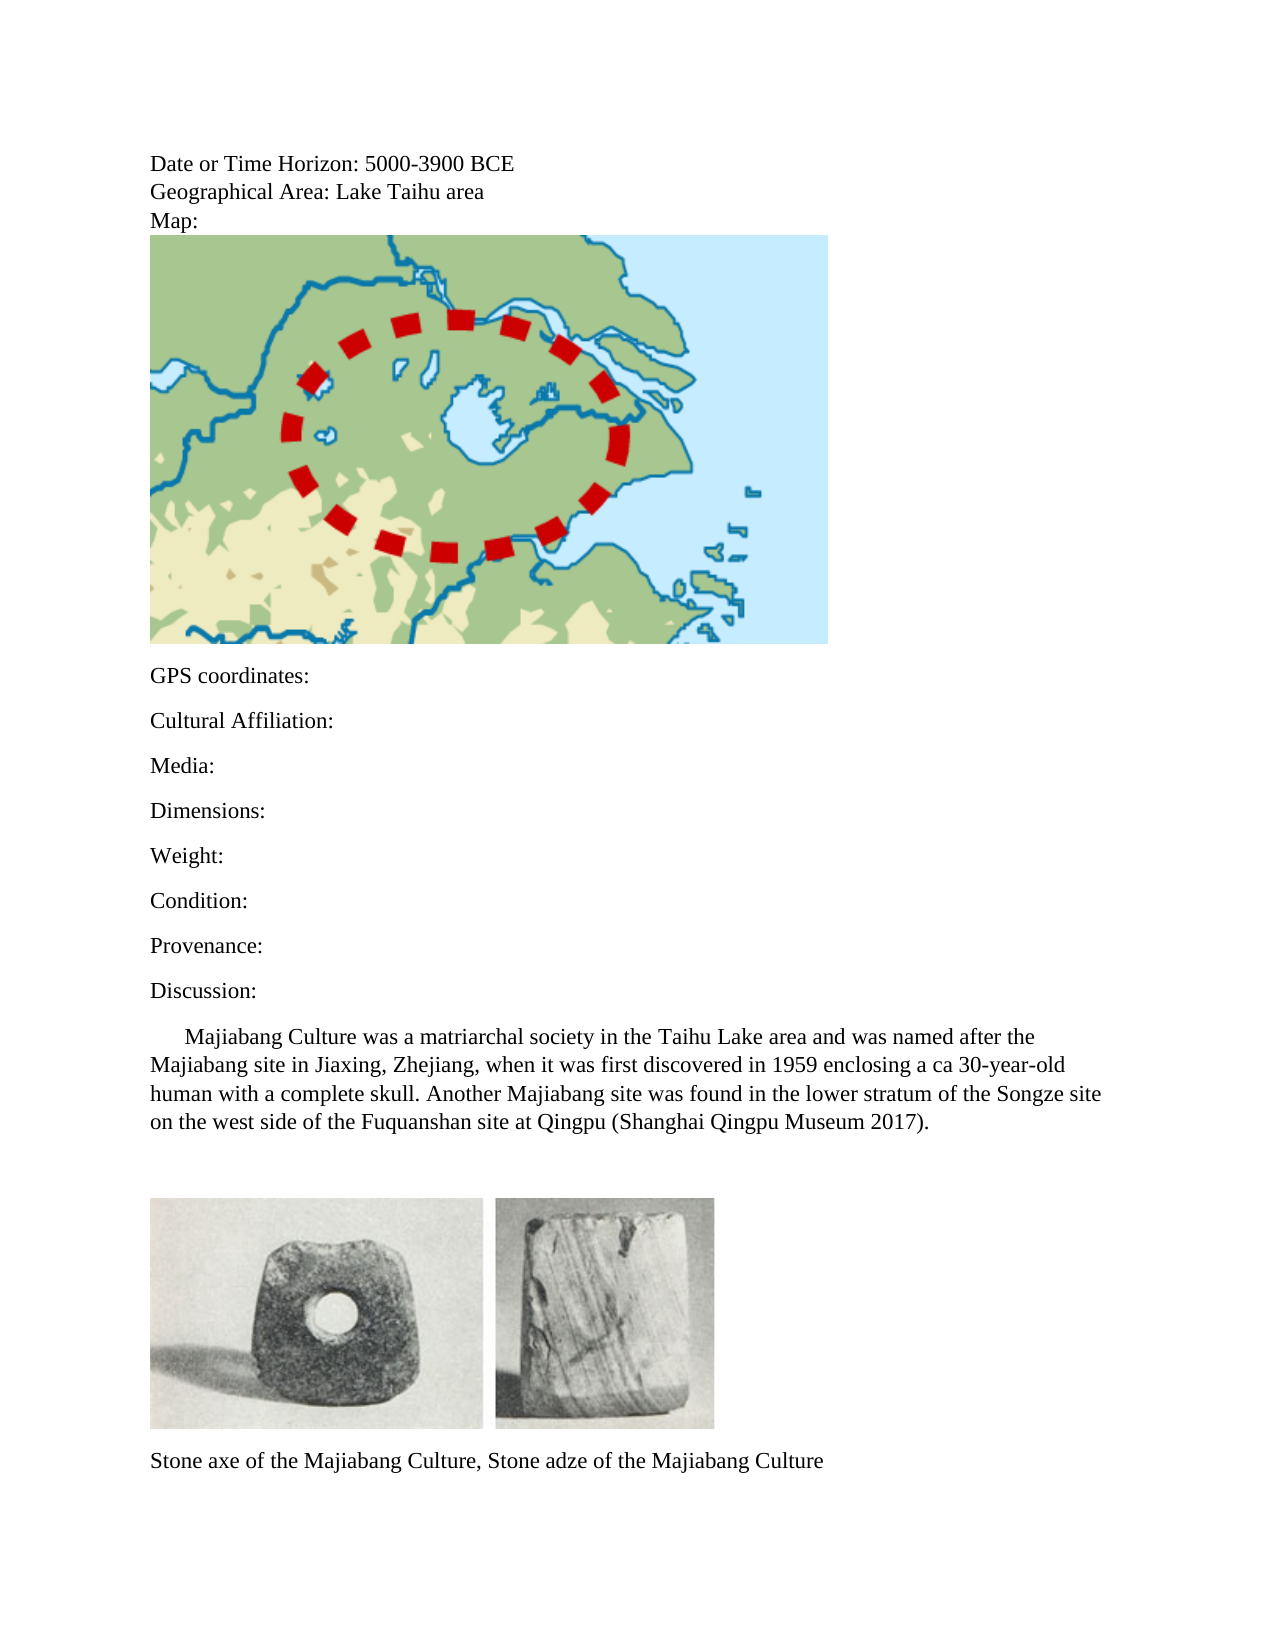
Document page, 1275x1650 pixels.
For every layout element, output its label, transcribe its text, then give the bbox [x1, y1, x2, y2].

picture [242, 631, 324, 644]
text Provenance: [150, 932, 1125, 959]
text Date or Time Horizon: 5000-3900 BCE [150, 150, 1125, 176]
text Discussion: [150, 978, 1125, 1004]
text Weight: [150, 842, 1125, 869]
text Stone axe of the Majiabang Culture, Stone adze of the Majiabang Culture [150, 1447, 1125, 1473]
text Dimensions: [150, 797, 1125, 823]
text Geographical Area: Lake Taihu area [150, 178, 1125, 205]
text Condition: [150, 887, 1125, 914]
text GPS coordinates: [150, 662, 1125, 688]
picture [150, 1198, 715, 1429]
picture [150, 235, 829, 644]
text Majiabang Culture was a matriarchal society in the Taihu Lake area and was named after the Majiabang site in Jiaxing, Zhejiang, when it was first discovered in 1959 enclosing a ca 30-year-old human with a complete skull. Another Majiabang site was found in the lower stratum of the Songze site on the west side of the Fuquanshan site at Qingpu (Shanghai Qingpu Museum 2017). [150, 1023, 1125, 1134]
text Map: [150, 207, 1125, 233]
text Cultural Affiliation: [150, 707, 1125, 733]
text Media: [150, 752, 1125, 778]
